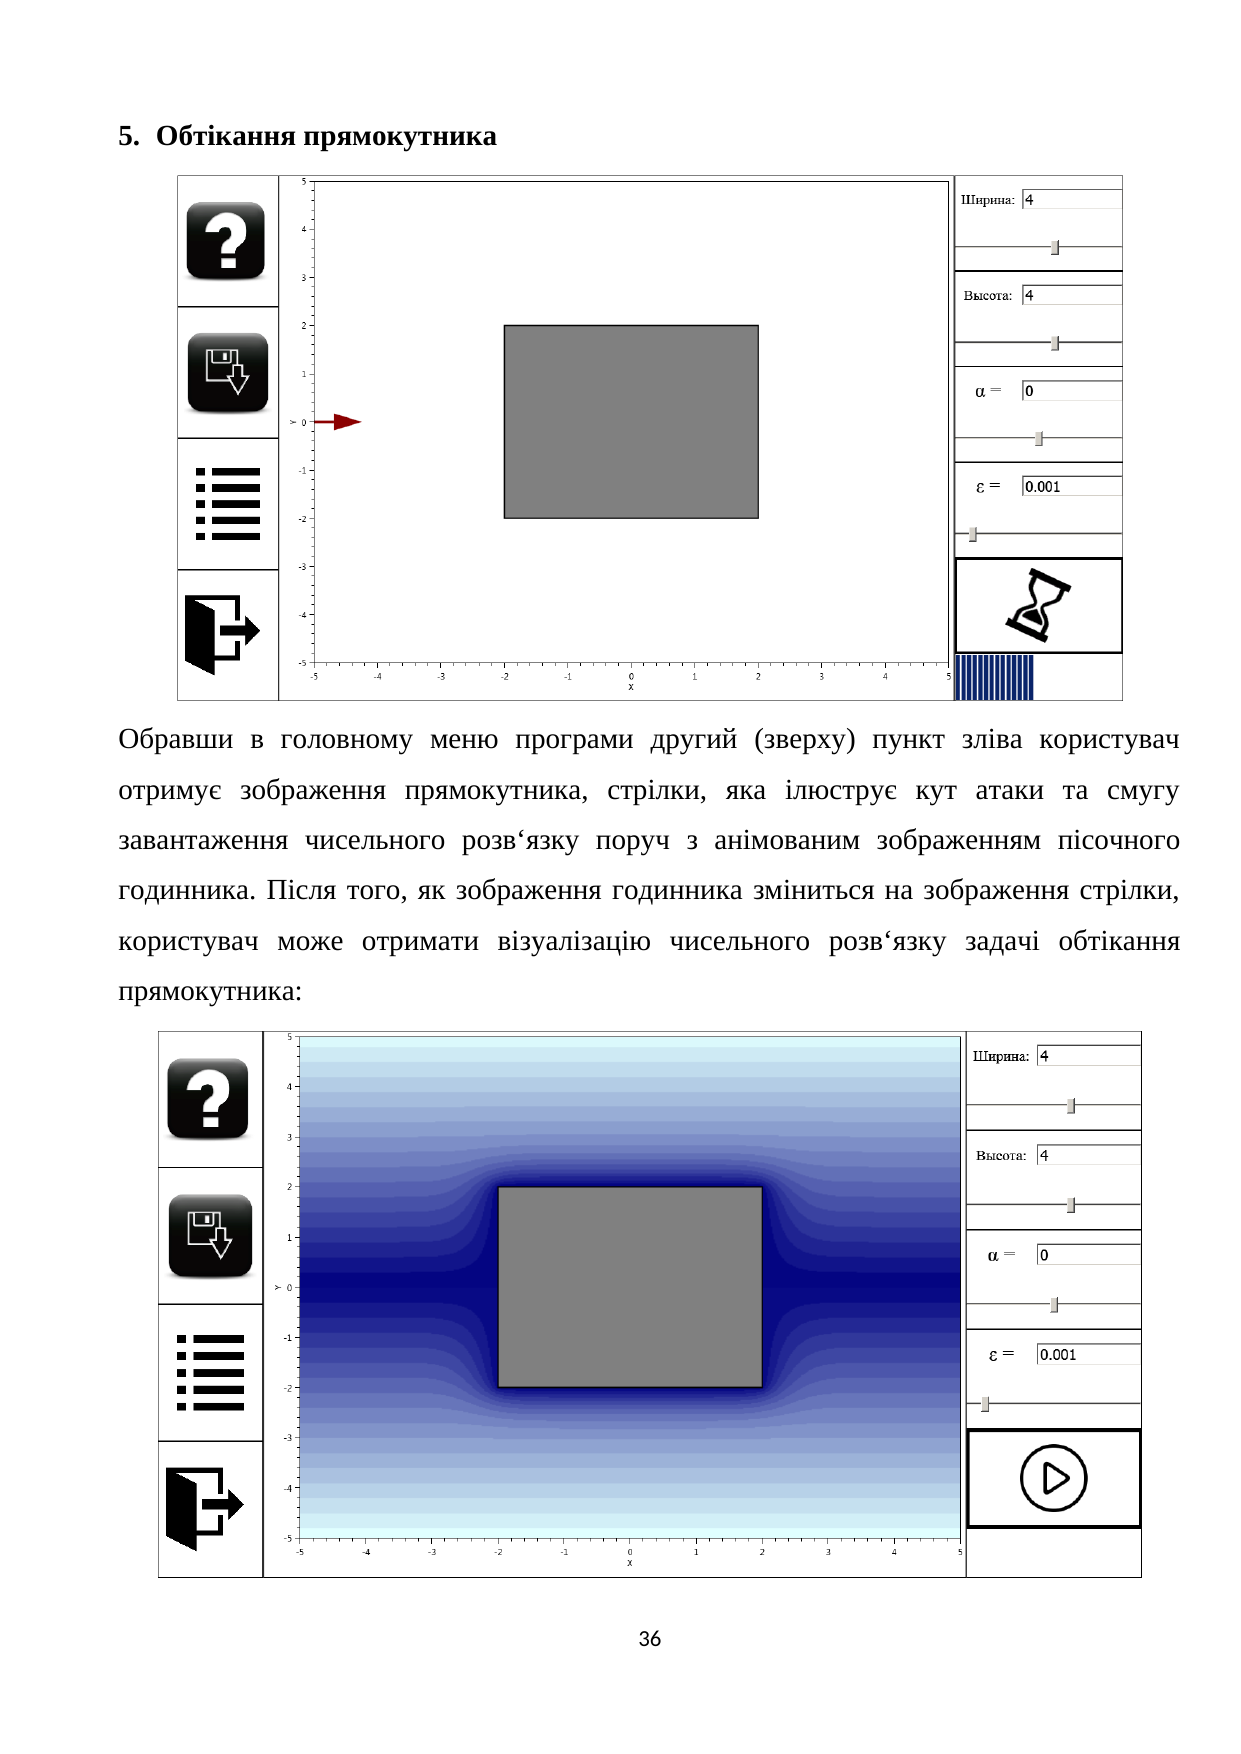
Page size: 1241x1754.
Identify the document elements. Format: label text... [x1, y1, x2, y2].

picture [150, 1023, 1149, 1585]
list Обтікання прямокутника [118, 118, 1181, 152]
text Обравши в головному меню програми другий (зверху) пункт зліва користувач отримує зображення прямокутника, стрілки, яка ілюструє кут атаки та смугу завантаження чисельного розв‘язку поруч з анімованим зображенням пісочного годинника. Після того, як зображення годинника зміниться на зображення стрілки, користувач може отримати візуалізацію чисельного розв‘язку задачі обтікання прямокутника: [118, 721, 1181, 1007]
picture [170, 168, 1129, 708]
